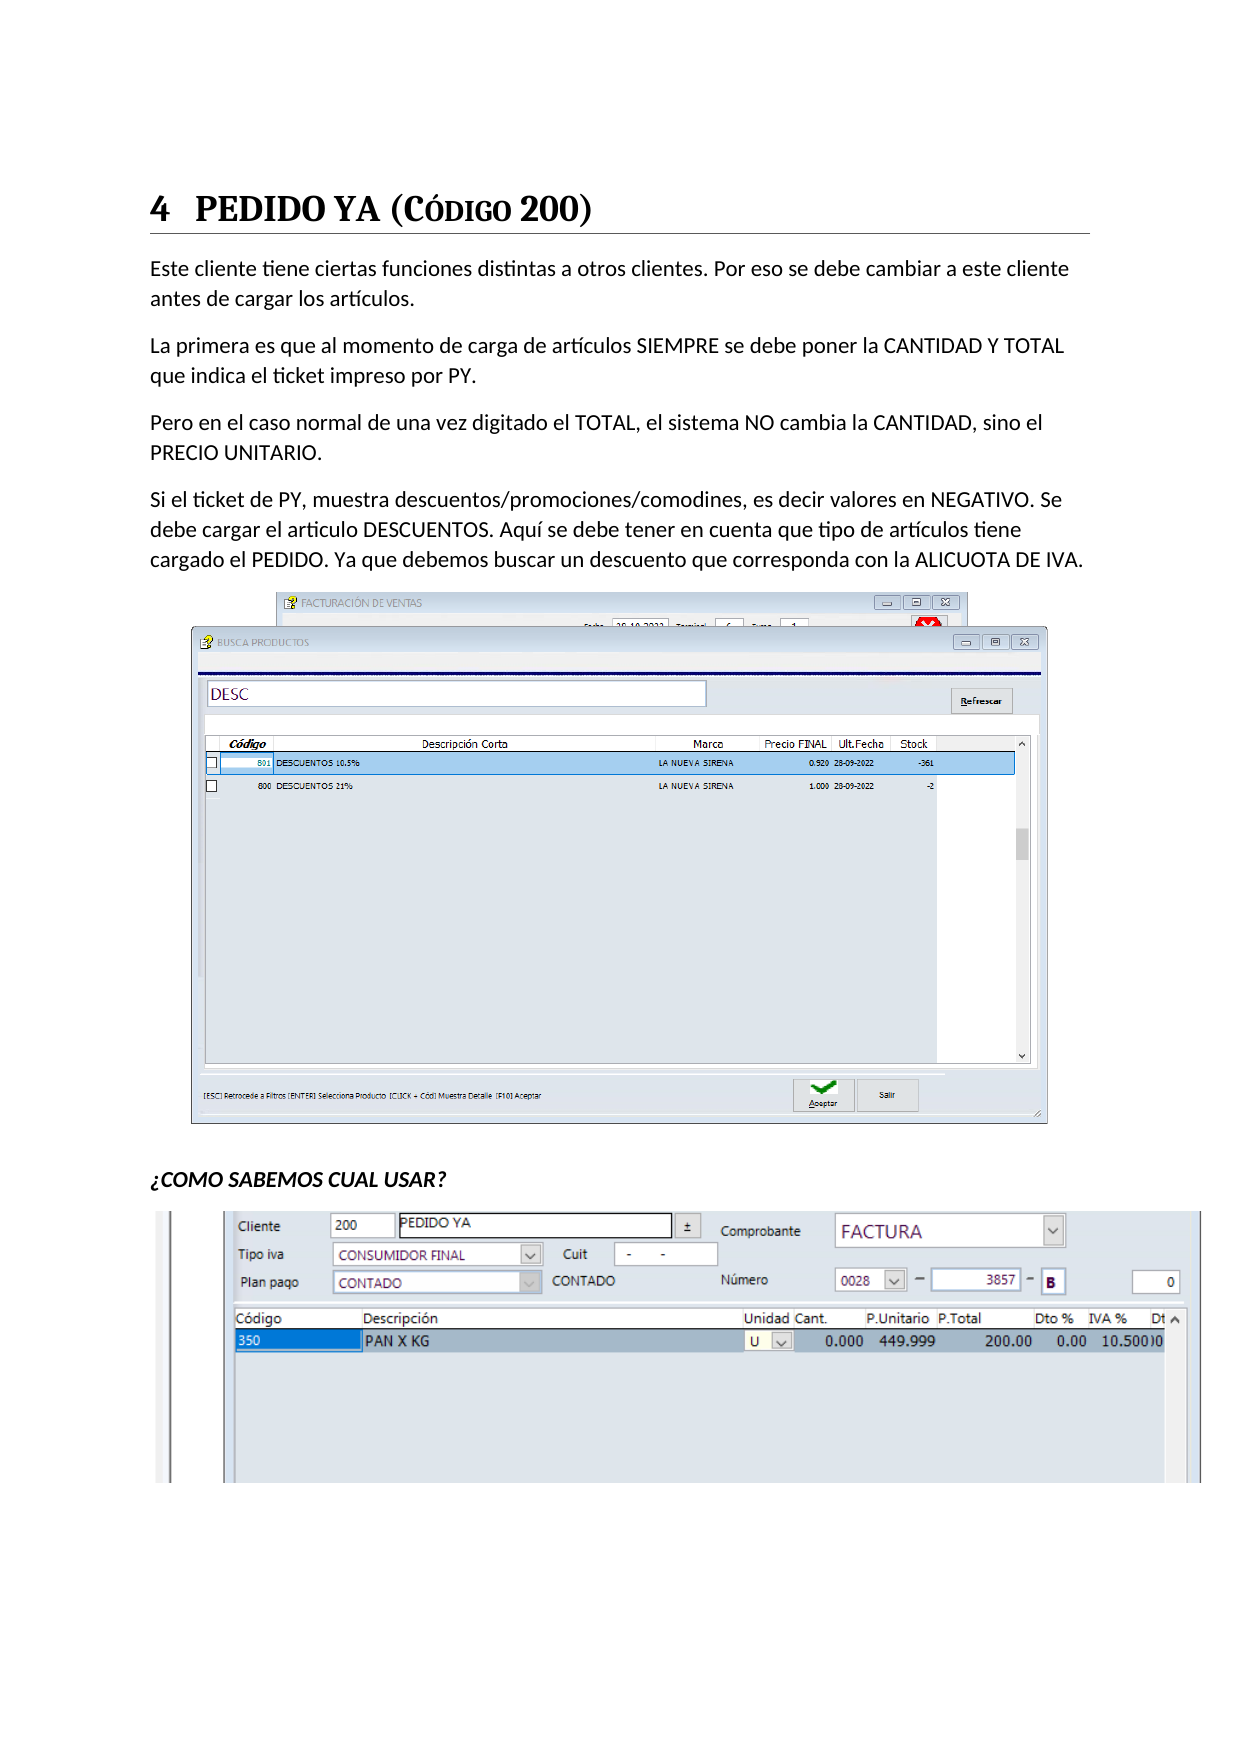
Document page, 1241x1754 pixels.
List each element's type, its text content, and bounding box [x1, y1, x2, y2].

text ¿COMO SABEMOS CUAL USAR? [150, 1165, 1090, 1193]
subtitle PEDIDO YA (Código 200) [150, 187, 1090, 233]
text Si el ticket de PY, muestra descuentos/promociones/comodines, es decir valores en NEGATIVO. Se debe cargar el articulo DESCUENTOS. Aquí se debe tener en cuenta que tipo de artículos tiene cargado el PEDIDO. Ya que debemos buscar un descuento que corresponda con la ALICUOTA DE IVA. [150, 485, 1090, 573]
text La primera es que al momento de carga de artículos SIEMPRE se debe poner la CANTIDAD Y TOTAL que indica el ticket impreso por PY. [150, 331, 1090, 389]
text Este cliente tiene ciertas funciones distintas a otros clientes. Por eso se debe cambiar a este cliente antes de cargar los artículos. [150, 254, 1090, 312]
text Pero en el caso normal de una vez digitado el TOTAL, el sistema NO cambia la CANTIDAD, sino el PRECIO UNITARIO. [150, 408, 1090, 466]
